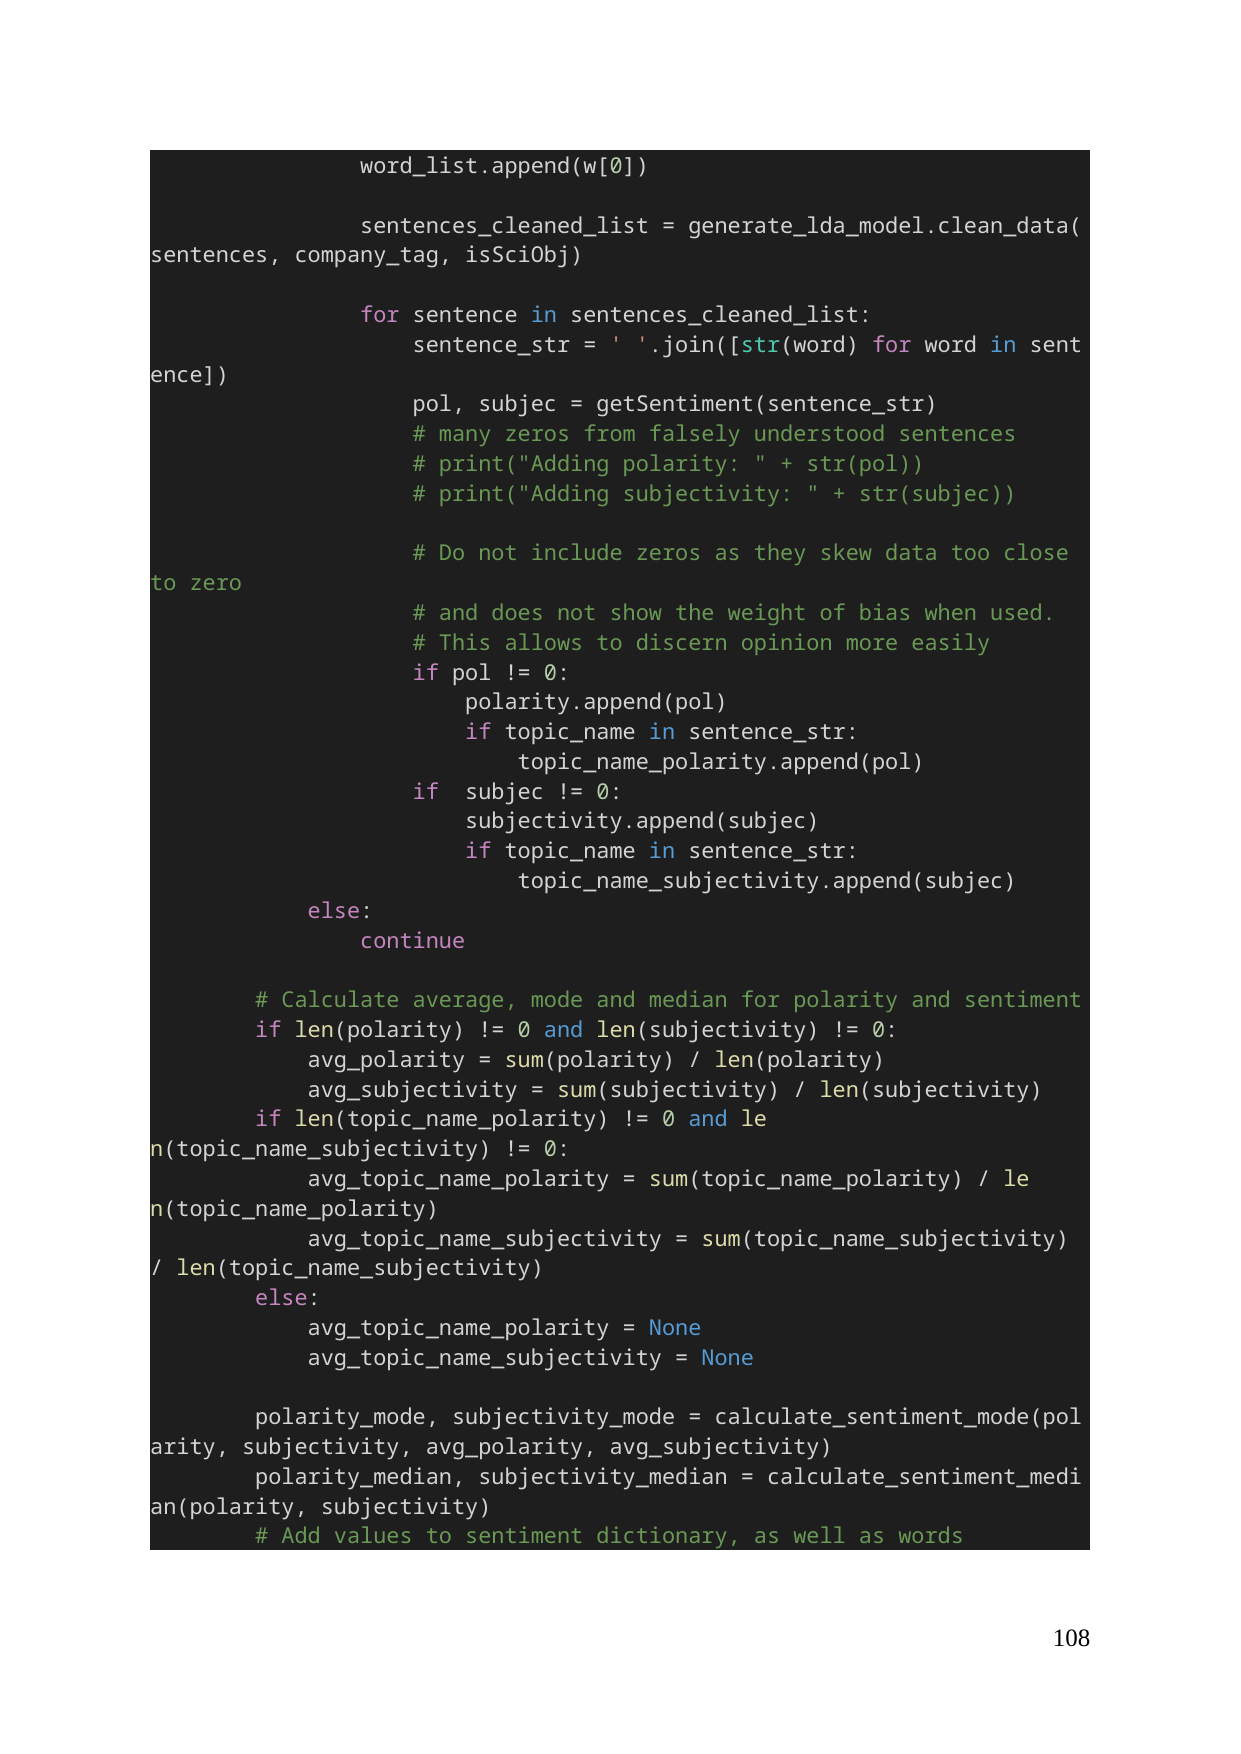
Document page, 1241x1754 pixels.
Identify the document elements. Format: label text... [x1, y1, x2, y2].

text if subjec != 0: [150, 776, 1090, 805]
text else: [150, 1282, 1090, 1312]
text pol, subjec = getSentiment(sentence_str) [150, 388, 1090, 418]
text for sentence in sentences_cleaned_list: [150, 299, 1090, 329]
text sentence_str = ' '.join([str(word) for word in sentence]) [150, 329, 1090, 388]
text topic_name_subjectivity.append(subjec) [150, 865, 1090, 895]
text # print("Adding subjectivity: " + str(subjec)) [150, 478, 1090, 507]
text avg_topic_name_polarity = None [150, 1312, 1090, 1342]
text avg_topic_name_subjectivity = sum(topic_name_subjectivity) / len(topic_name_subjectivity) [150, 1222, 1090, 1282]
text continue [150, 924, 1090, 954]
text avg_subjectivity = sum(subjectivity) / len(subjectivity) [150, 1073, 1090, 1103]
text polarity_median, subjectivity_median = calculate_sentiment_median(polarity, subjectivity) [150, 1461, 1090, 1520]
text avg_topic_name_subjectivity = None [150, 1342, 1090, 1371]
text else: [150, 895, 1090, 924]
text topic_name_polarity.append(pol) [150, 746, 1090, 776]
text # Calculate average, mode and median for polarity and sentiment [150, 984, 1090, 1014]
text if topic_name in sentence_str: [150, 835, 1090, 865]
text # many zeros from falsely understood sentences [150, 418, 1090, 448]
text # This allows to discern opinion more easily [150, 627, 1090, 656]
text subjectivity.append(subjec) [150, 805, 1090, 835]
text if len(polarity) != 0 and len(subjectivity) != 0: [150, 1014, 1090, 1044]
text if len(topic_name_polarity) != 0 and len(topic_name_subjectivity) != 0: [150, 1103, 1090, 1163]
text polarity.append(pol) [150, 686, 1090, 716]
text polarity_mode, subjectivity_mode = calculate_sentiment_mode(polarity, subjectivity, avg_polarity, avg_subjectivity) [150, 1401, 1090, 1461]
text avg_polarity = sum(polarity) / len(polarity) [150, 1044, 1090, 1073]
text if topic_name in sentence_str: [150, 716, 1090, 746]
text if pol != 0: [150, 656, 1090, 686]
text # Add values to sentiment dictionary, as well as words [150, 1520, 1090, 1550]
text # print("Adding polarity: " + str(pol)) [150, 448, 1090, 478]
text avg_topic_name_polarity = sum(topic_name_polarity) / len(topic_name_polarity) [150, 1163, 1090, 1222]
text # Do not include zeros as they skew data too close to zero [150, 537, 1090, 597]
text sentences_cleaned_list = generate_lda_model.clean_data(sentences, company_tag, isSciObj) [150, 209, 1090, 269]
text # and does not show the weight of bias when used. [150, 597, 1090, 627]
text word_list.append(w[0]) [150, 150, 1090, 180]
